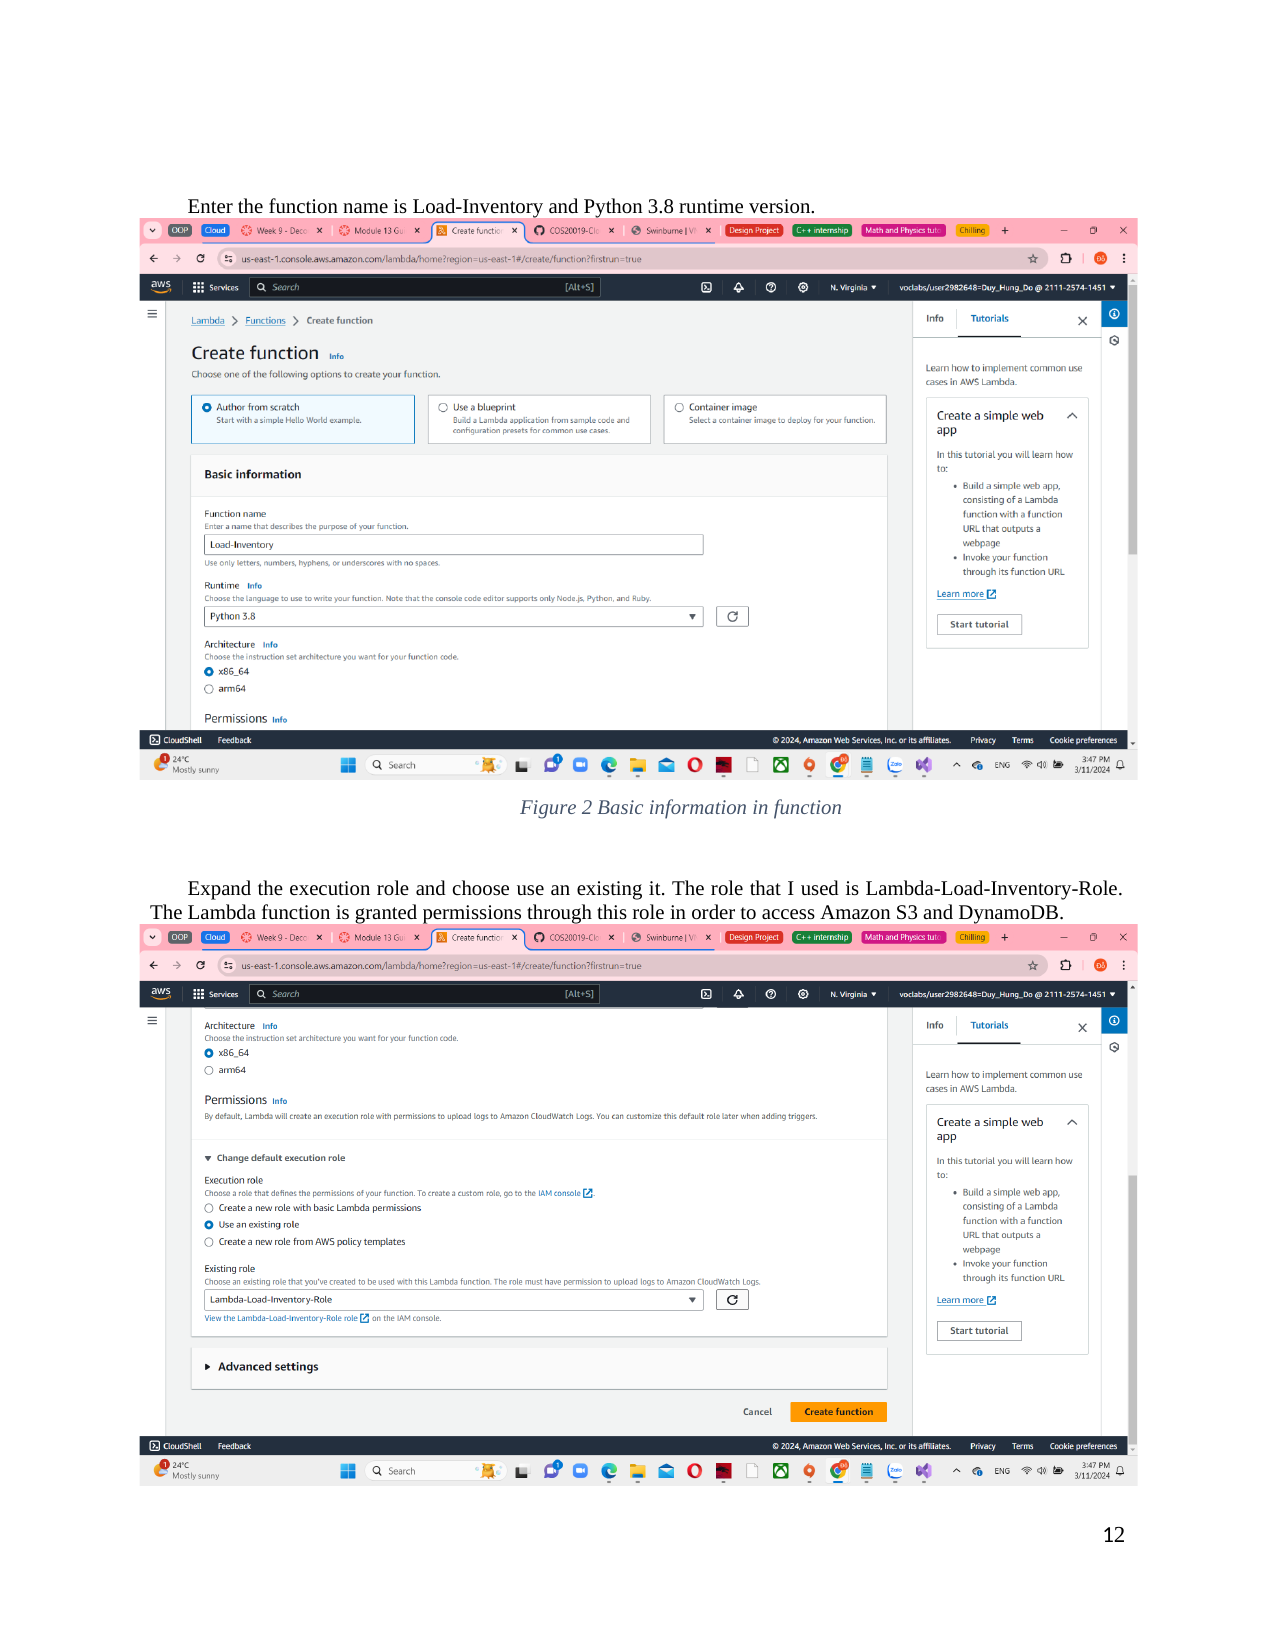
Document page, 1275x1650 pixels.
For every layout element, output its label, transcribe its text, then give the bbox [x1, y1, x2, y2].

text Figure 2 Basic information in function [226, 795, 1137, 819]
text Expand the execution role and choose use an existing it. The role that I used is Lambda-Load-Inventory-Role. The Lambda function is granted permissions through this role in order to access Amazon S3 and DynamoDB. [150, 876, 1125, 924]
picture [139, 218, 1138, 780]
text Enter the function name is Load-Inventory and Python 3.8 runtime version. [150, 193, 1125, 218]
picture [139, 924, 1138, 1486]
